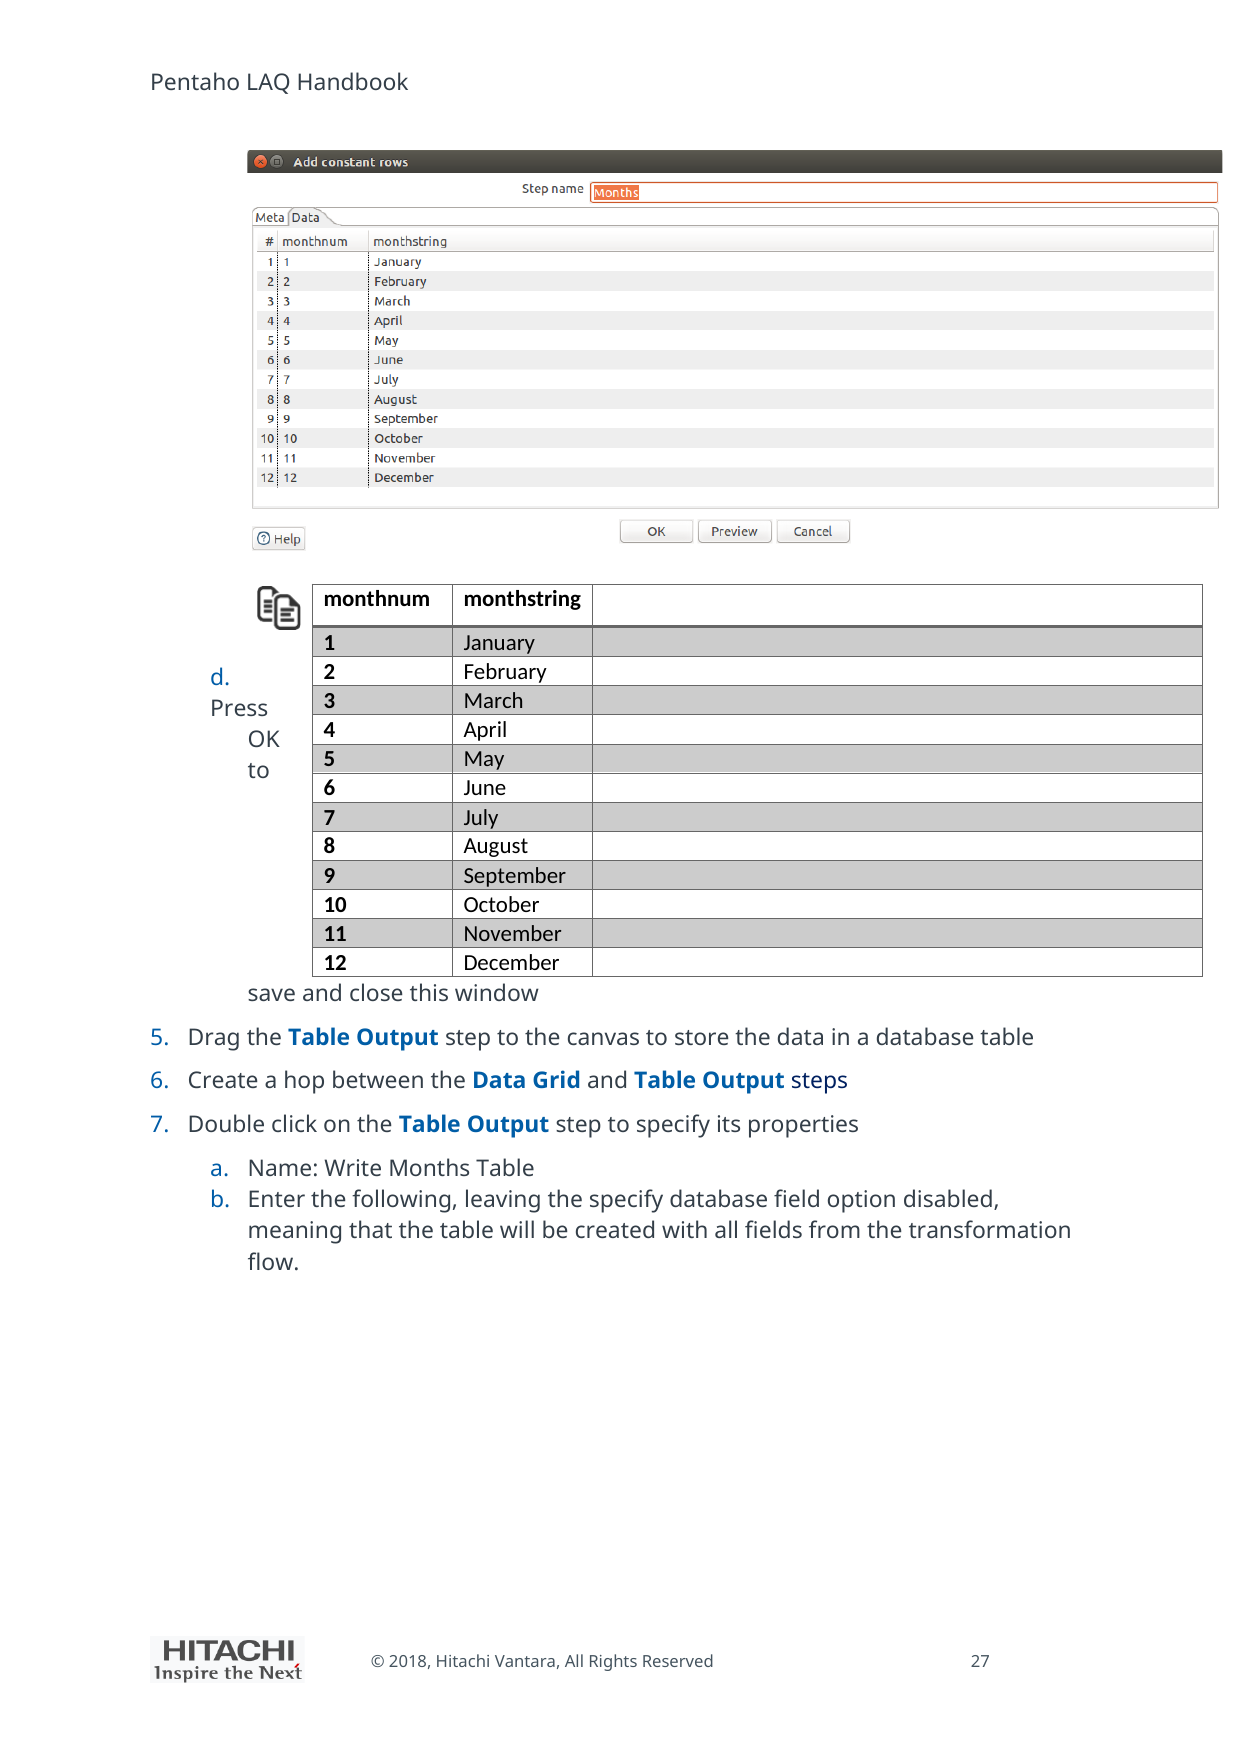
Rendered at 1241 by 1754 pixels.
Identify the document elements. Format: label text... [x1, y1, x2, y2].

table_cell 8 [313, 832, 452, 860]
table_cell August [453, 832, 592, 860]
text Double click on the Table Output step to specify its properties [150, 1108, 1090, 1139]
table_cell 6 [313, 774, 452, 802]
text Press OK to save and close this window [210, 661, 1090, 1008]
table_cell November [453, 919, 592, 947]
table_cell September [453, 861, 592, 889]
table_cell 9 [313, 861, 452, 889]
table_cell [593, 657, 1202, 685]
table_cell 10 [313, 890, 452, 918]
table_cell 3 [313, 686, 452, 714]
list Enter the following, leaving the specify database field option disabled, meaning that the table will be created with all fields from the transformation flow. [210, 1183, 1090, 1277]
table_cell 1 [313, 628, 452, 656]
table_cell January [453, 628, 592, 656]
table_cell March [453, 686, 592, 714]
table_cell [593, 715, 1202, 743]
picture [247, 150, 1223, 555]
table_cell [593, 919, 1202, 947]
table_cell [593, 628, 1202, 656]
picture [257, 586, 301, 630]
table_cell [593, 745, 1202, 772]
table_header monthnum [313, 585, 452, 625]
table_cell [593, 861, 1202, 889]
list Drag the Table Output step to the canvas to store the data in a database table [150, 1021, 1090, 1052]
table_cell [593, 948, 1202, 976]
table_cell 5 [313, 745, 452, 772]
table_cell April [453, 715, 592, 743]
table_header [593, 585, 1202, 625]
table_cell July [453, 803, 592, 831]
table_cell [593, 686, 1202, 714]
table_cell [593, 832, 1202, 860]
table_cell 7 [313, 803, 452, 831]
picture [150, 1636, 305, 1683]
table_cell 12 [313, 948, 452, 976]
table_cell [593, 890, 1202, 918]
table_cell 4 [313, 715, 452, 743]
table_cell June [453, 774, 592, 802]
table_cell February [453, 657, 592, 685]
table_cell 2 [313, 657, 452, 685]
table_cell 11 [313, 919, 452, 947]
text Create a hop between the Data Grid and Table Output steps [150, 1064, 1090, 1096]
table_header monthstring [453, 585, 592, 625]
table_cell October [453, 890, 592, 918]
table_cell May [453, 745, 592, 772]
table_cell December [453, 948, 592, 976]
table_cell [593, 774, 1202, 802]
table_cell [593, 803, 1202, 831]
list Name: Write Months Table [210, 1152, 1090, 1183]
